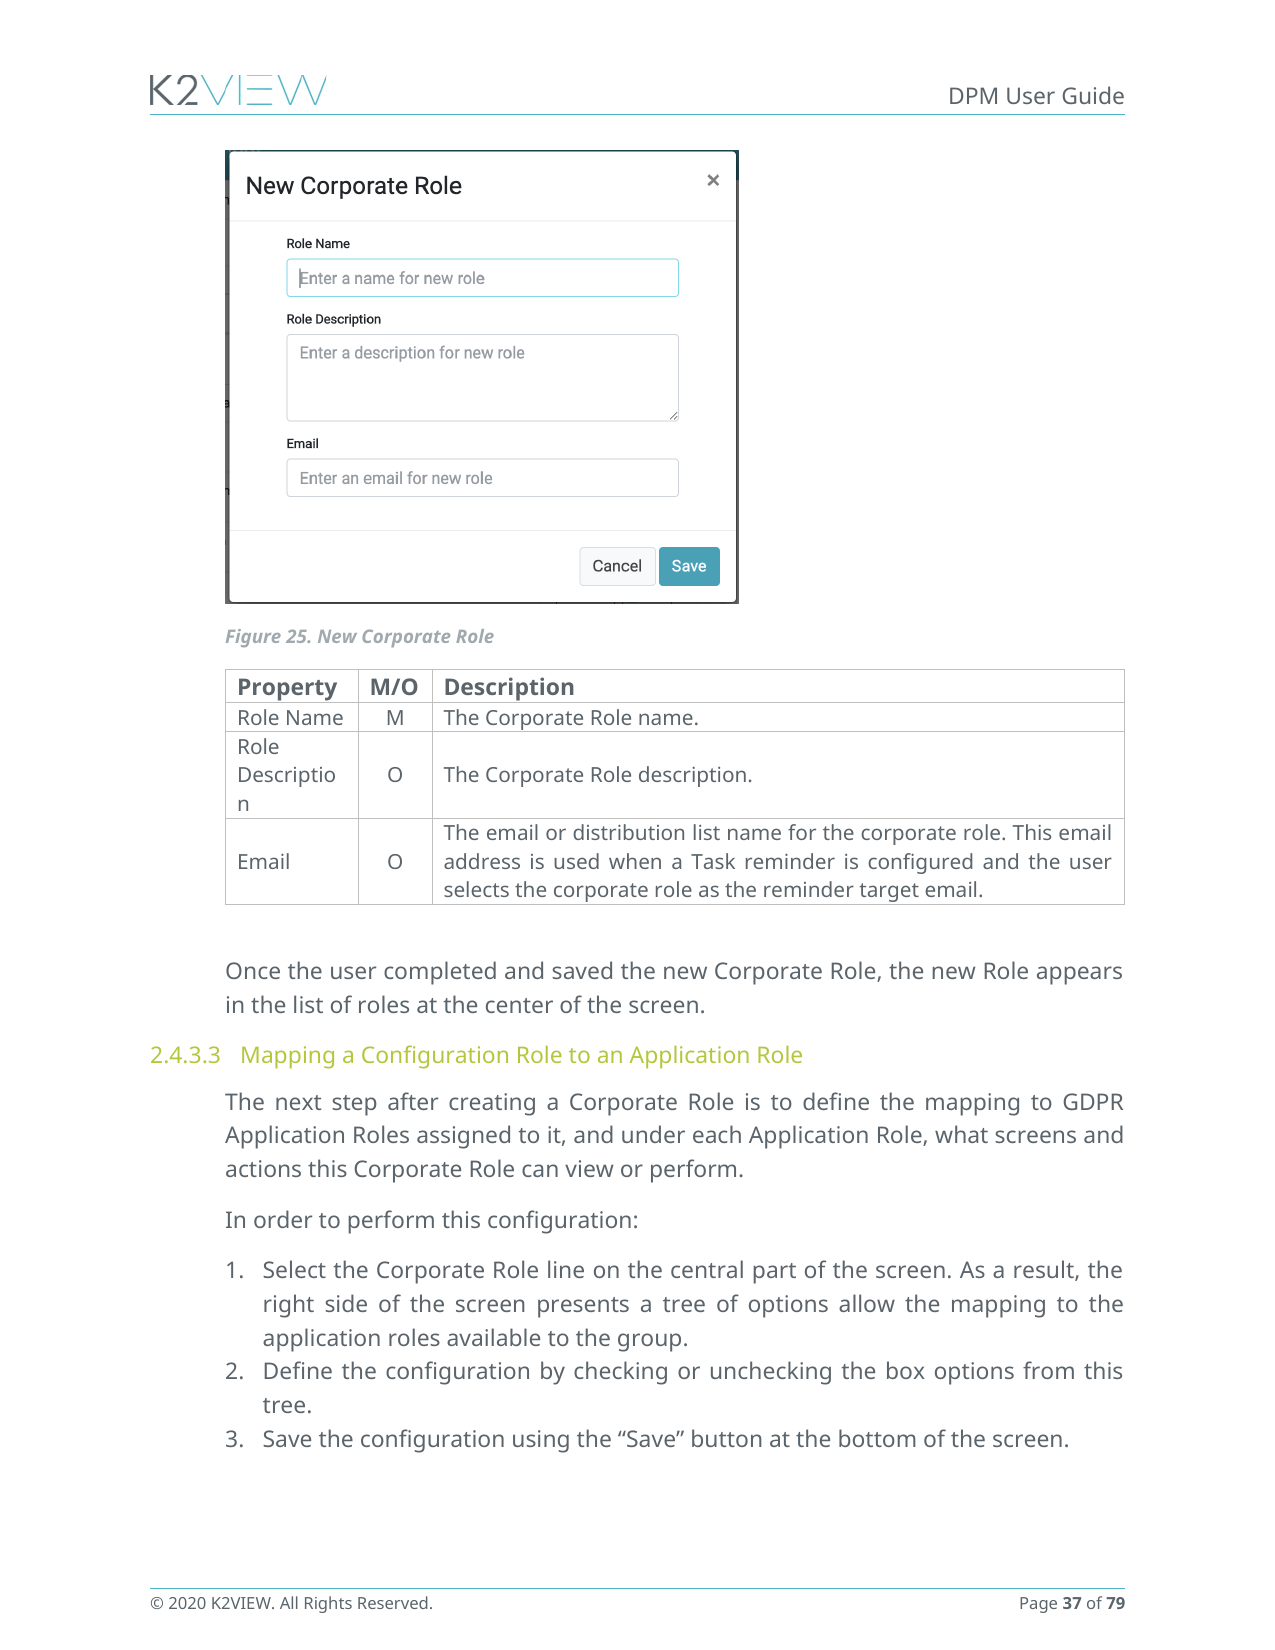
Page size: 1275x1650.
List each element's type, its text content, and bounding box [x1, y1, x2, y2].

text Figure 25. New Corporate Role [225, 623, 1125, 648]
table_header Description [433, 670, 1124, 702]
table_cell O [359, 819, 432, 904]
table_cell The Corporate Role description. [433, 732, 1124, 817]
list Select the Corporate Role line on the central part of the screen. As a result, the right side of the screen presents a tree of options allow the mapping to the application roles available to the group. [225, 1254, 1125, 1353]
table_cell The Corporate Role name. [433, 703, 1124, 731]
list Define the configuration by checking or unchecking the box options from this tree. [225, 1355, 1125, 1420]
table_cell Role Description [226, 732, 358, 817]
picture [150, 75, 327, 105]
table_cell The email or distribution list name for the corporate role. This email address is used when a Task reminder is configured and the user selects the corporate role as the reminder target email. [433, 819, 1124, 904]
table_cell Email [226, 819, 358, 904]
table_cell Role Name [226, 703, 358, 731]
text The next step after creating a Corporate Role is to define the mapping to GDPR Application Roles assigned to it, and under each Application Role, what screens and actions this Corporate Role can view or perform. [225, 1086, 1125, 1184]
text In order to perform this configuration: [225, 1204, 1125, 1235]
list Save the configuration using the “Save” button at the bottom of the screen. [225, 1423, 1125, 1454]
table_header Property [226, 670, 358, 702]
table_cell O [359, 732, 432, 817]
subtitle Mapping a Configuration Role to an Application Role [150, 1039, 1125, 1071]
text Once the user completed and saved the new Corporate Role, the new Role appears in the list of roles at the center of the screen. [225, 955, 1125, 1020]
picture [225, 150, 739, 604]
table_header M/O [359, 670, 432, 702]
table_cell M [359, 703, 432, 731]
